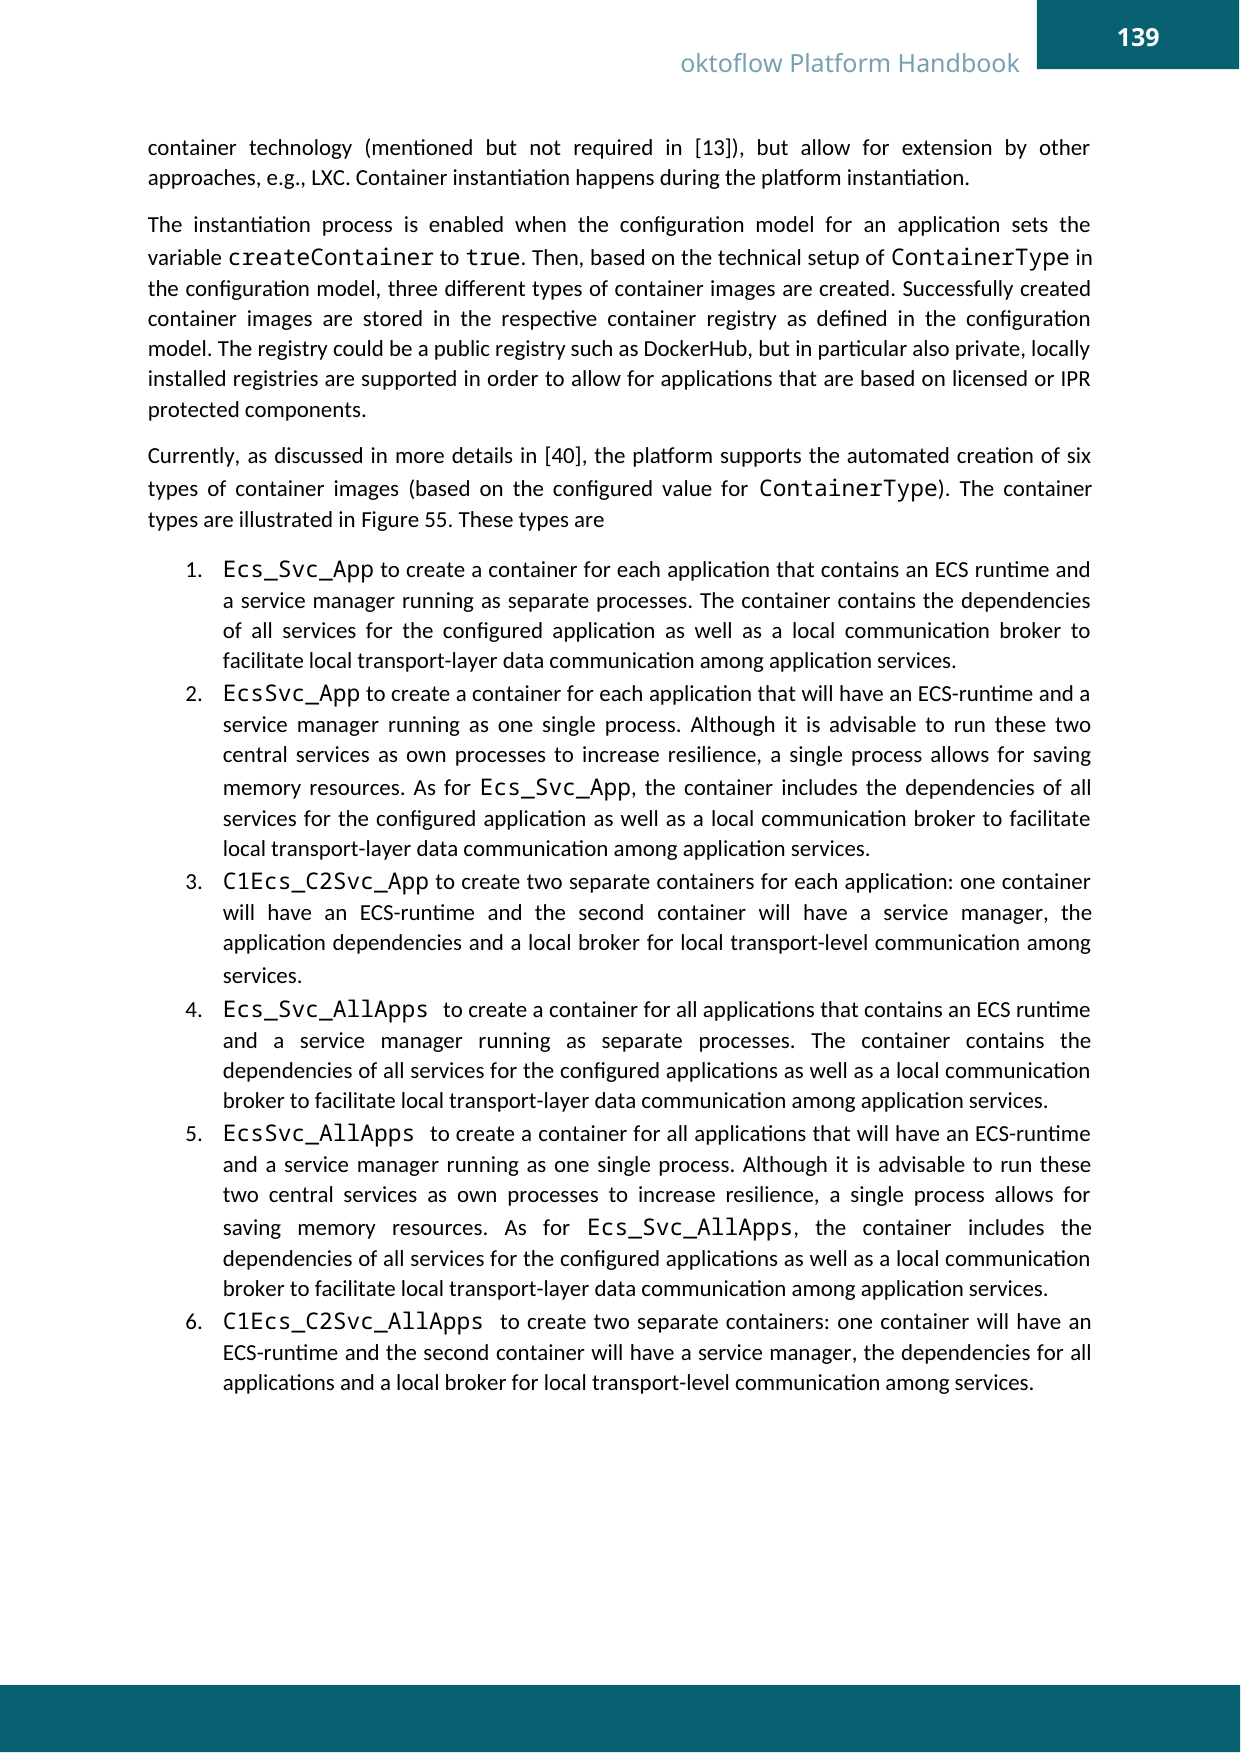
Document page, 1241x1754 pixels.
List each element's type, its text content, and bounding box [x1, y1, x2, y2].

list Ecs_Svc_AllApps to create a container for all applications that contains an ECS runtime and a service manager running as separate processes. The container contains the dependencies of all services for the configured applications as well as a local communication broker to facilitate local transport-layer data communication among application services. [185, 992, 1093, 1114]
text Currently, as discussed in more details in [40], the platform supports the automated creation of six types of container images (based on the configured value for ContainerType). The container types are illustrated in Figure 54. These types are [148, 442, 1093, 534]
list EcsSvc_AllApps to create a container for all applications that will have an ECS-runtime and a service manager running as one single process. Although it is advisable to run these two central services as own processes to increase resilience, a single process allows for saving memory resources. As for Ecs_Svc_AllApps, the container includes the dependencies of all services for the configured applications as well as a local communication broker to facilitate local transport-layer data communication among application services. [185, 1117, 1093, 1302]
list C1Ecs_C2Svc_App to create two separate containers for each application: one container will have an ECS-runtime and the second container will have a service manager, the application dependencies and a local broker for local transport-level communication among services. [185, 864, 1093, 990]
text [148, 133, 1093, 191]
text The instantiation process is enabled when the configuration model for an application sets the variable createContainer to true. Then, based on the technical setup of ContainerType in the configuration model, three different types of container images are created. Successfully created container images are stored in the respective container registry as defined in the configuration model. The registry could be a public registry such as DockerHub, but in particular also private, locally installed registries are supported in order to allow for applications that are based on licensed or IPR protected components. [148, 210, 1093, 423]
list Ecs_Svc_App to create a container for each application that contains an ECS runtime and a service manager running as separate processes. The container contains the dependencies of all services for the configured application as well as a local communication broker to facilitate local transport-layer data communication among application services. [185, 552, 1093, 674]
list EcsSvc_App to create a container for each application that will have an ECS-runtime and a service manager running as one single process. Although it is advisable to run these two central services as own processes to increase resilience, a single process allows for saving memory resources. As for Ecs_Svc_App, the container includes the dependencies of all services for the configured application as well as a local communication broker to facilitate local transport-layer data communication among application services. [185, 677, 1093, 862]
list C1Ecs_C2Svc_AllApps to create two separate containers: one container will have an ECS-runtime and the second container will have a service manager, the dependencies for all applications and a local broker for local transport-level communication among services. [185, 1304, 1093, 1396]
